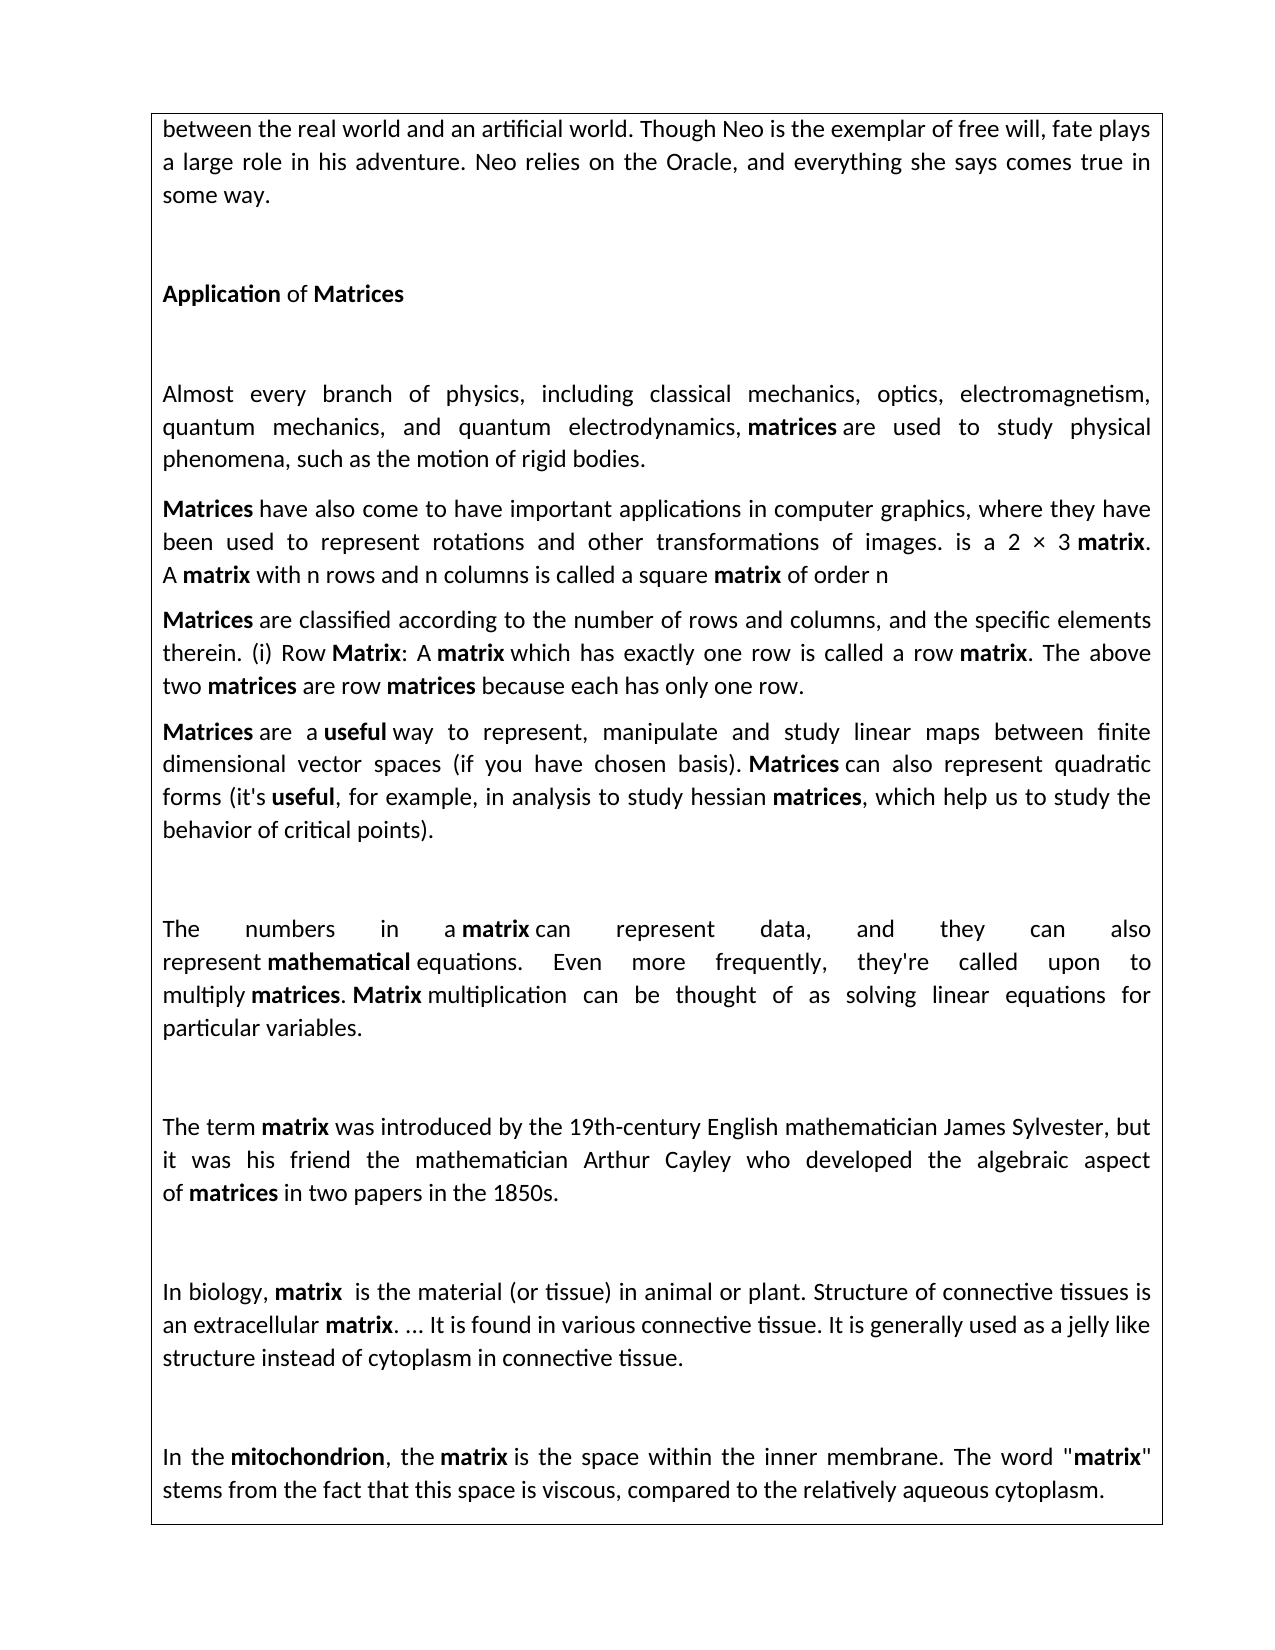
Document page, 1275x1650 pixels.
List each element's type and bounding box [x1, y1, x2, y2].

table_cell [152, 114, 1162, 1524]
